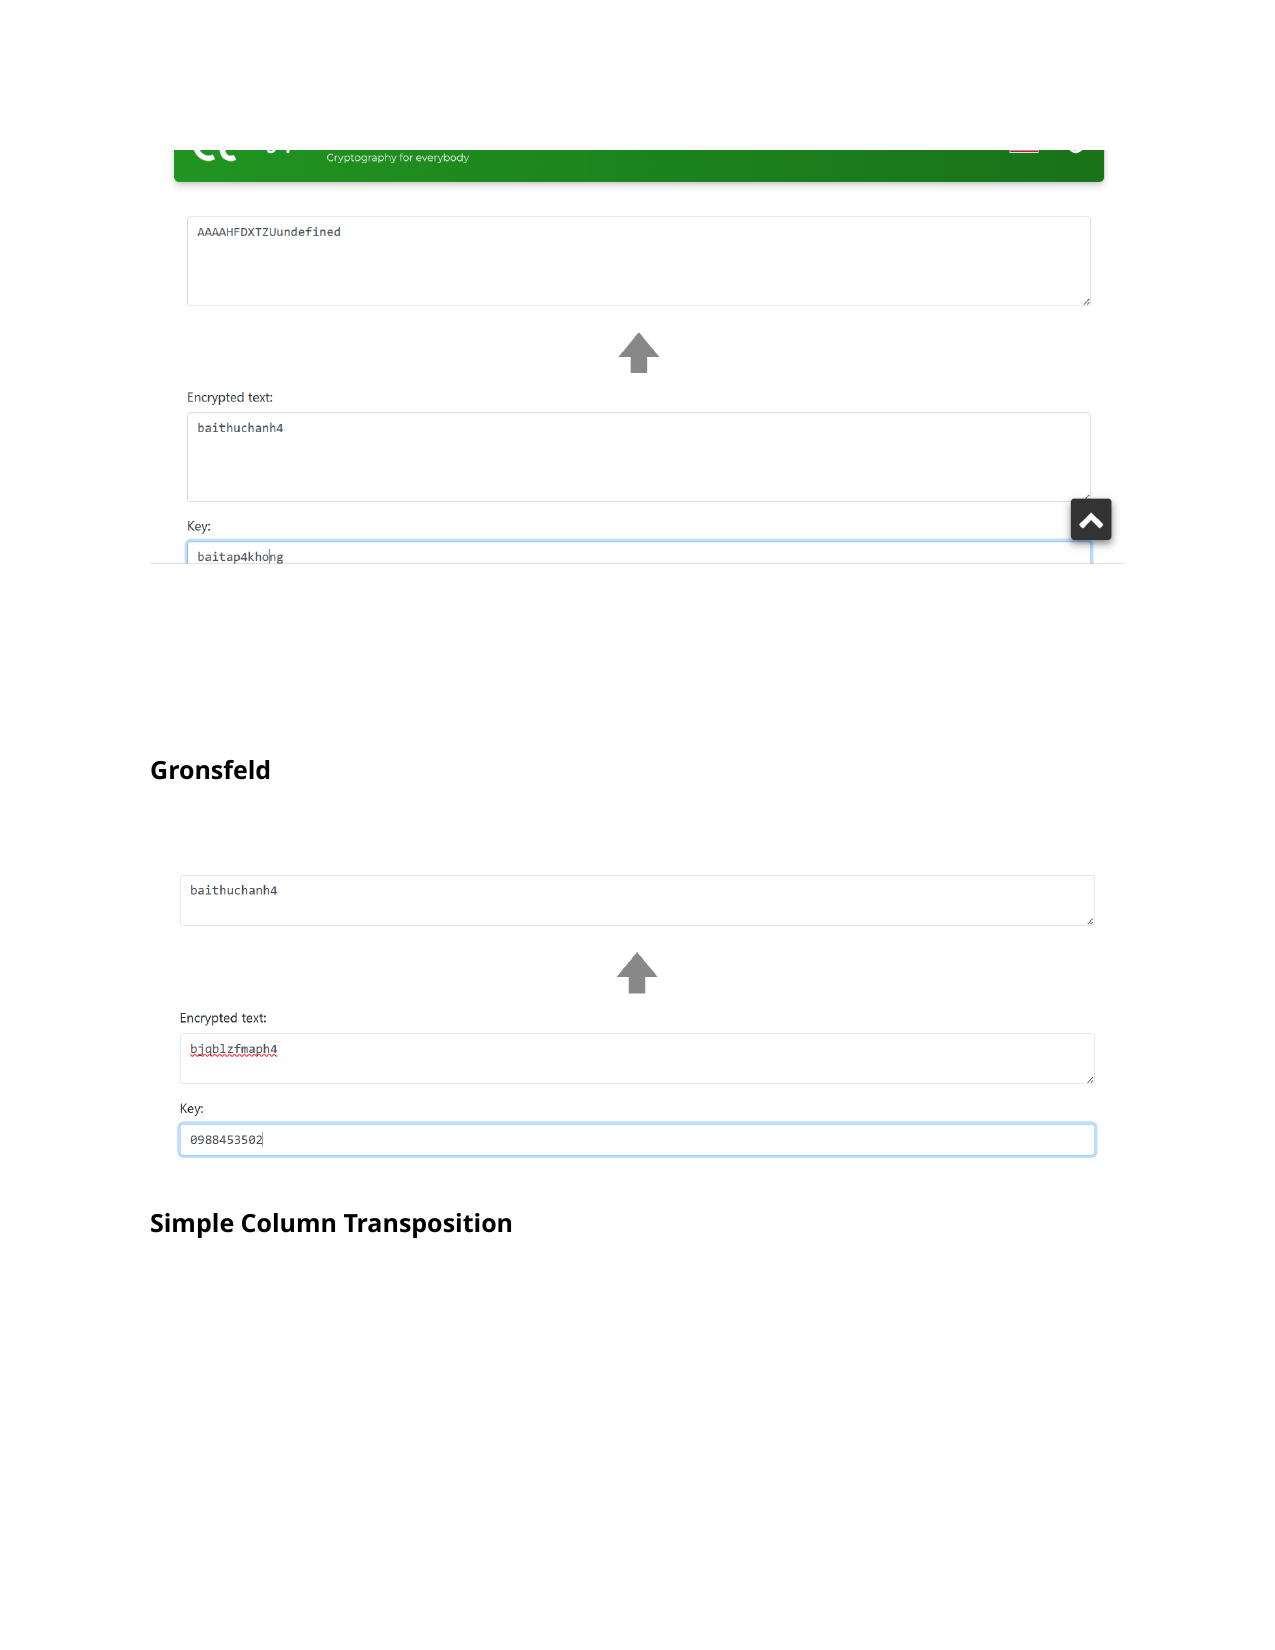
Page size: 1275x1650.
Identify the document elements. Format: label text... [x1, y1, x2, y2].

picture [150, 864, 1125, 1185]
picture [150, 150, 1125, 564]
text Simple Column Transposition [150, 1206, 1125, 1240]
text Gronsfeld [150, 752, 1125, 787]
